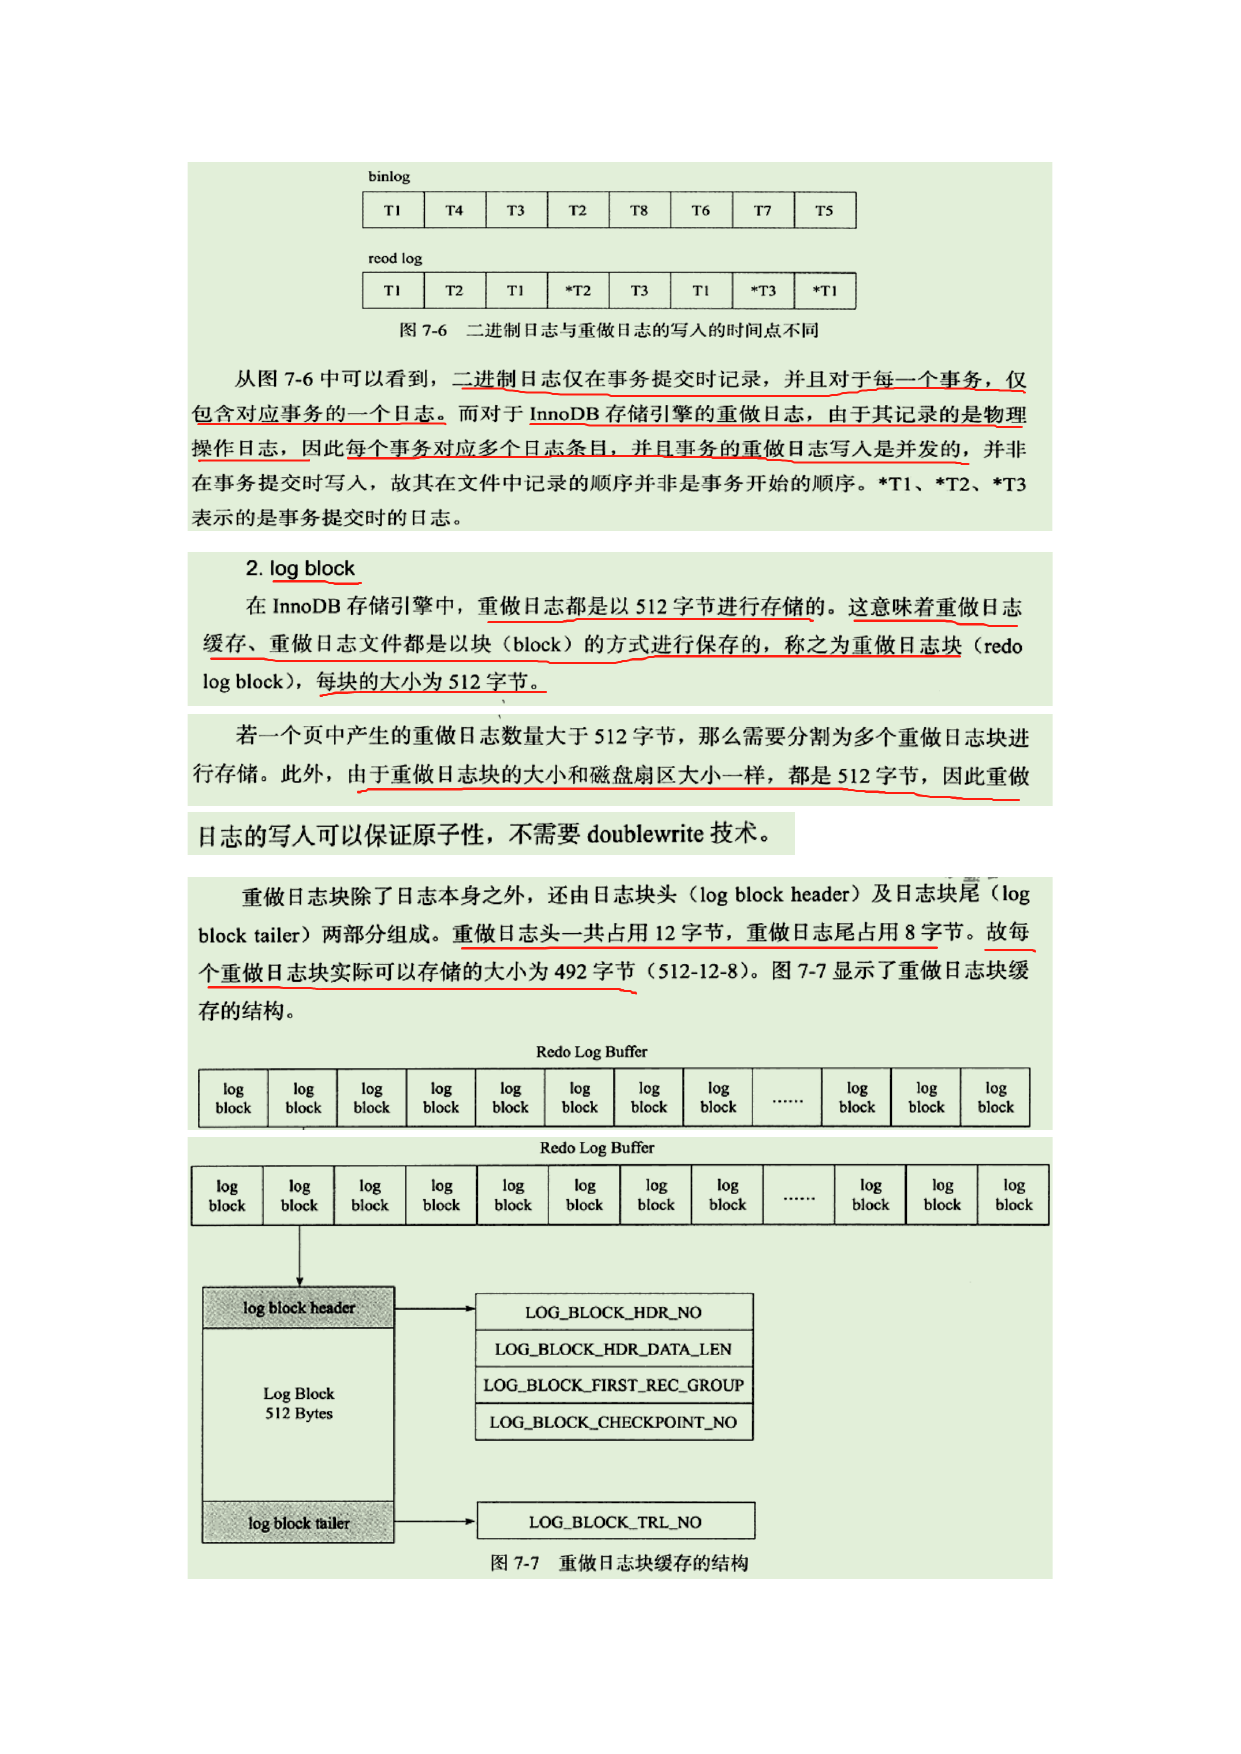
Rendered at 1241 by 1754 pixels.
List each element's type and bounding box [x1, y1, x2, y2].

picture [187, 1137, 1053, 1579]
picture [187, 714, 1053, 806]
picture [187, 552, 1053, 706]
picture [187, 812, 795, 855]
picture [187, 162, 1053, 531]
picture [187, 877, 1053, 1130]
